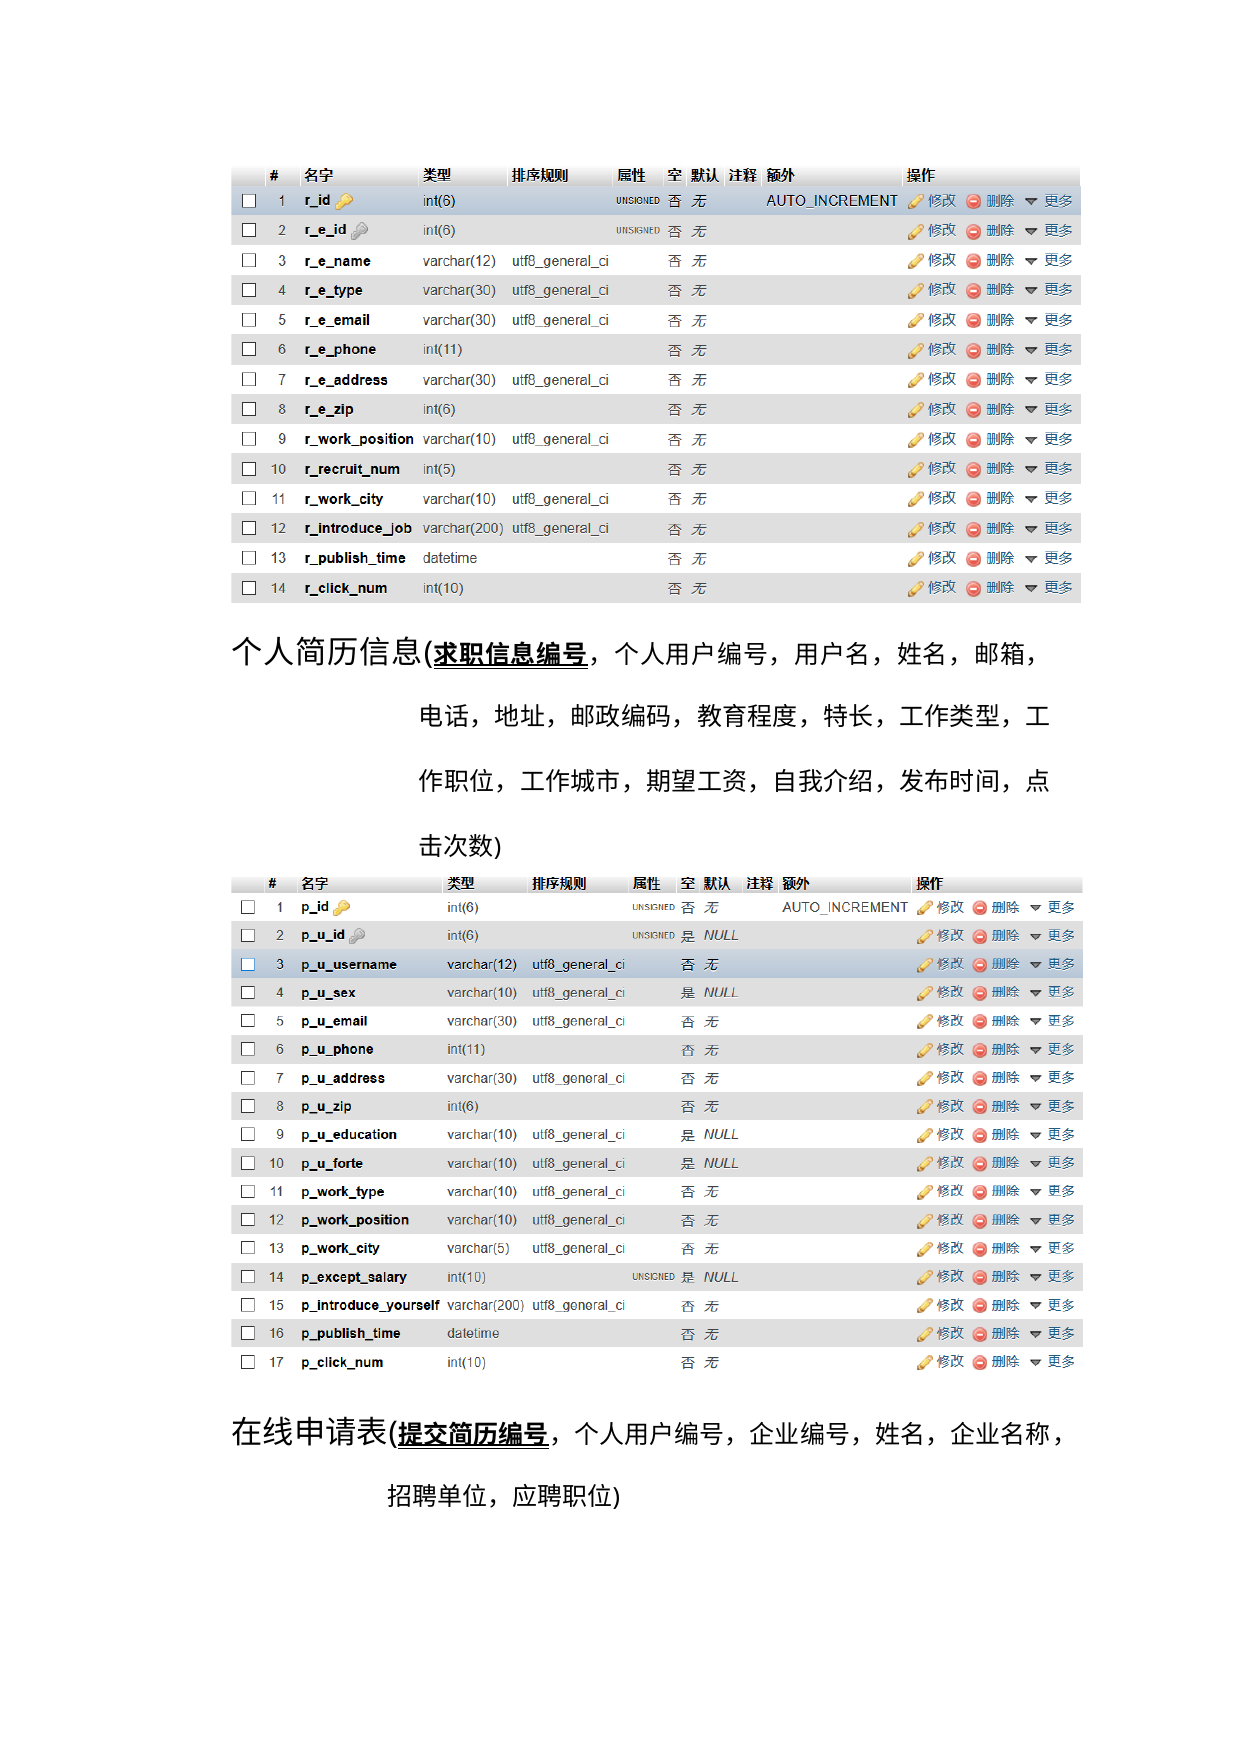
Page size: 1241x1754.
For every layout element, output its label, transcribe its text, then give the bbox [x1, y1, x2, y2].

picture [231, 877, 1097, 1384]
picture [231, 162, 1097, 604]
list 在线申请表(提交简历编号，个人用户编号，企业编号，姓名，企业名称，招聘单位，应聘职位) [231, 1397, 1053, 1527]
text 个人简历信息(求职信息编号，个人用户编号，用户名，姓名，邮箱，电话，地址，邮政编码，教育程度，特长，工作类型，工作职位，工作城市，期望工资，自我介绍，发布时间，点击次数) [231, 617, 1053, 877]
